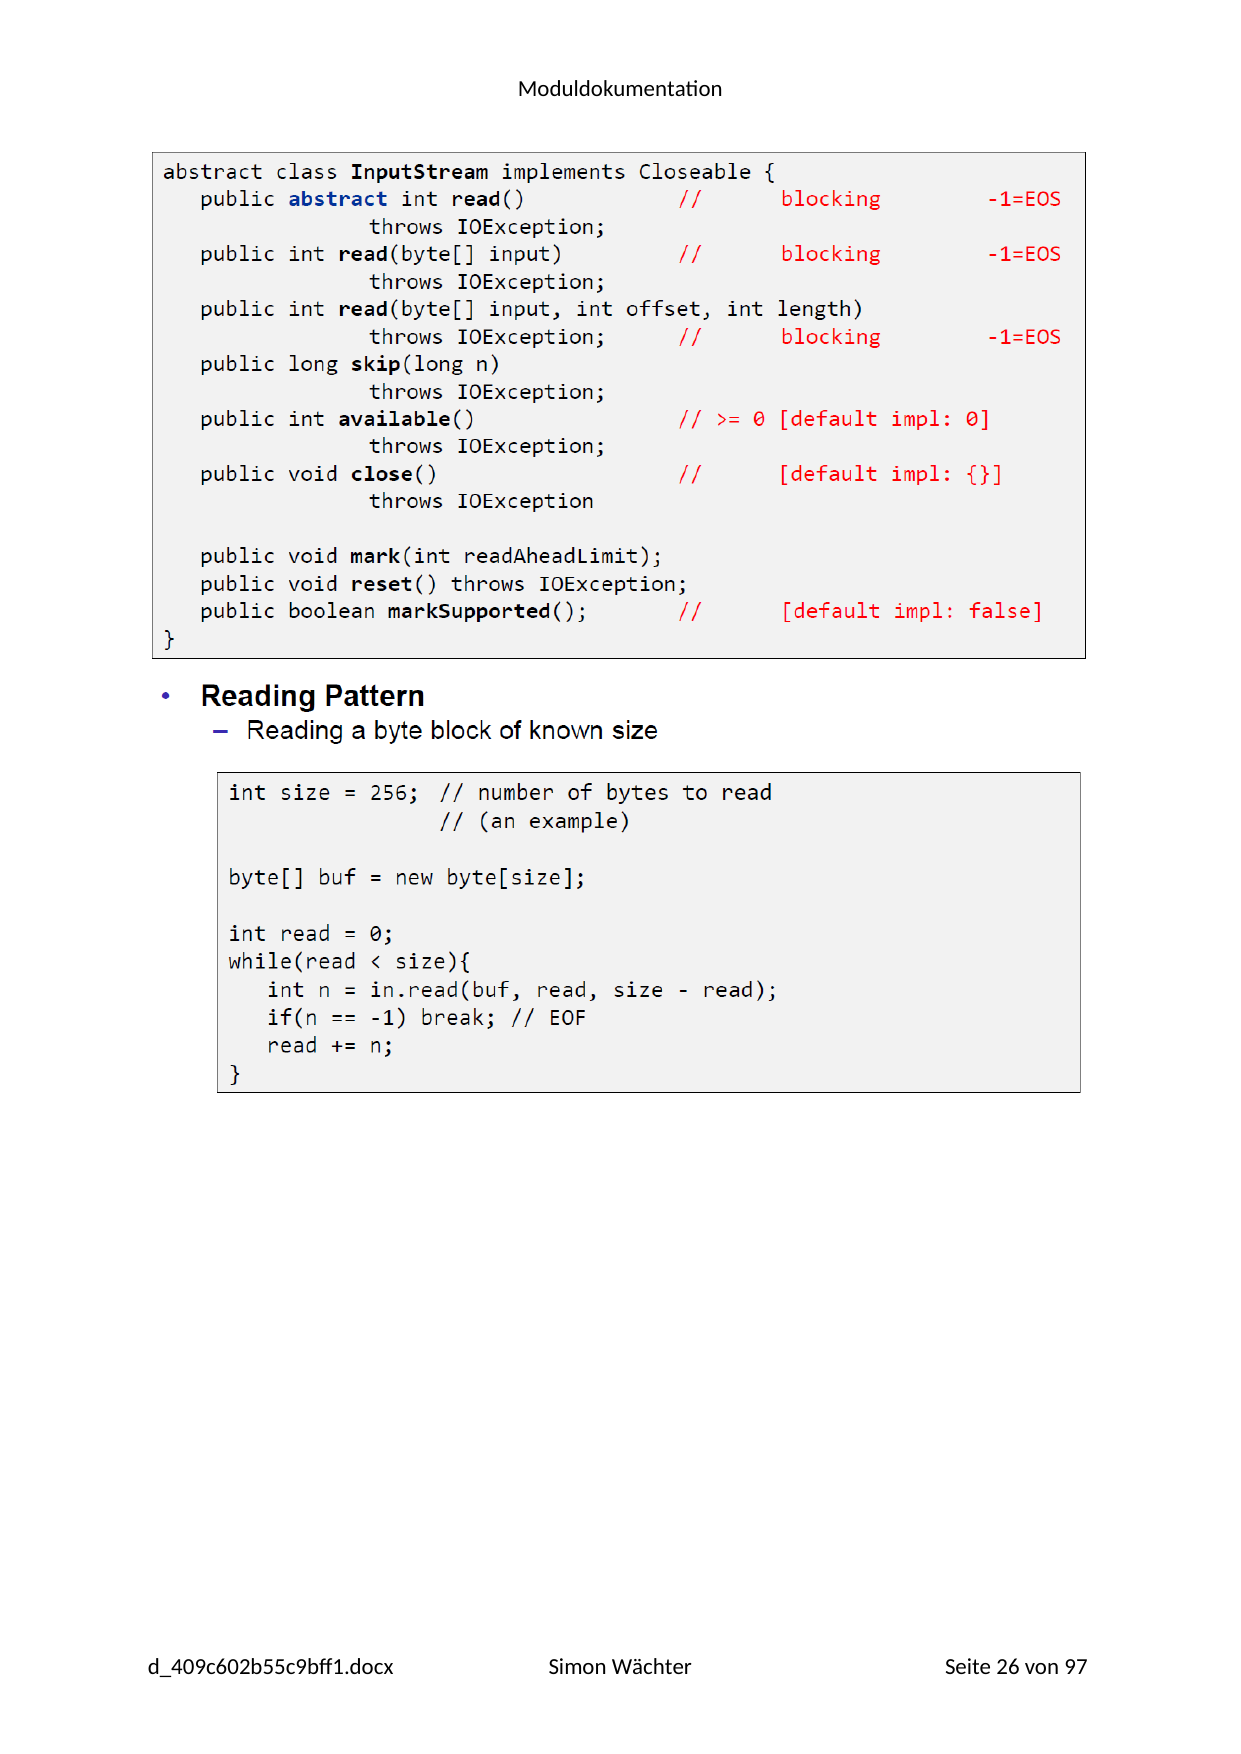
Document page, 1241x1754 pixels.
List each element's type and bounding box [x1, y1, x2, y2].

picture [147, 147, 1093, 660]
picture [147, 678, 1093, 1104]
